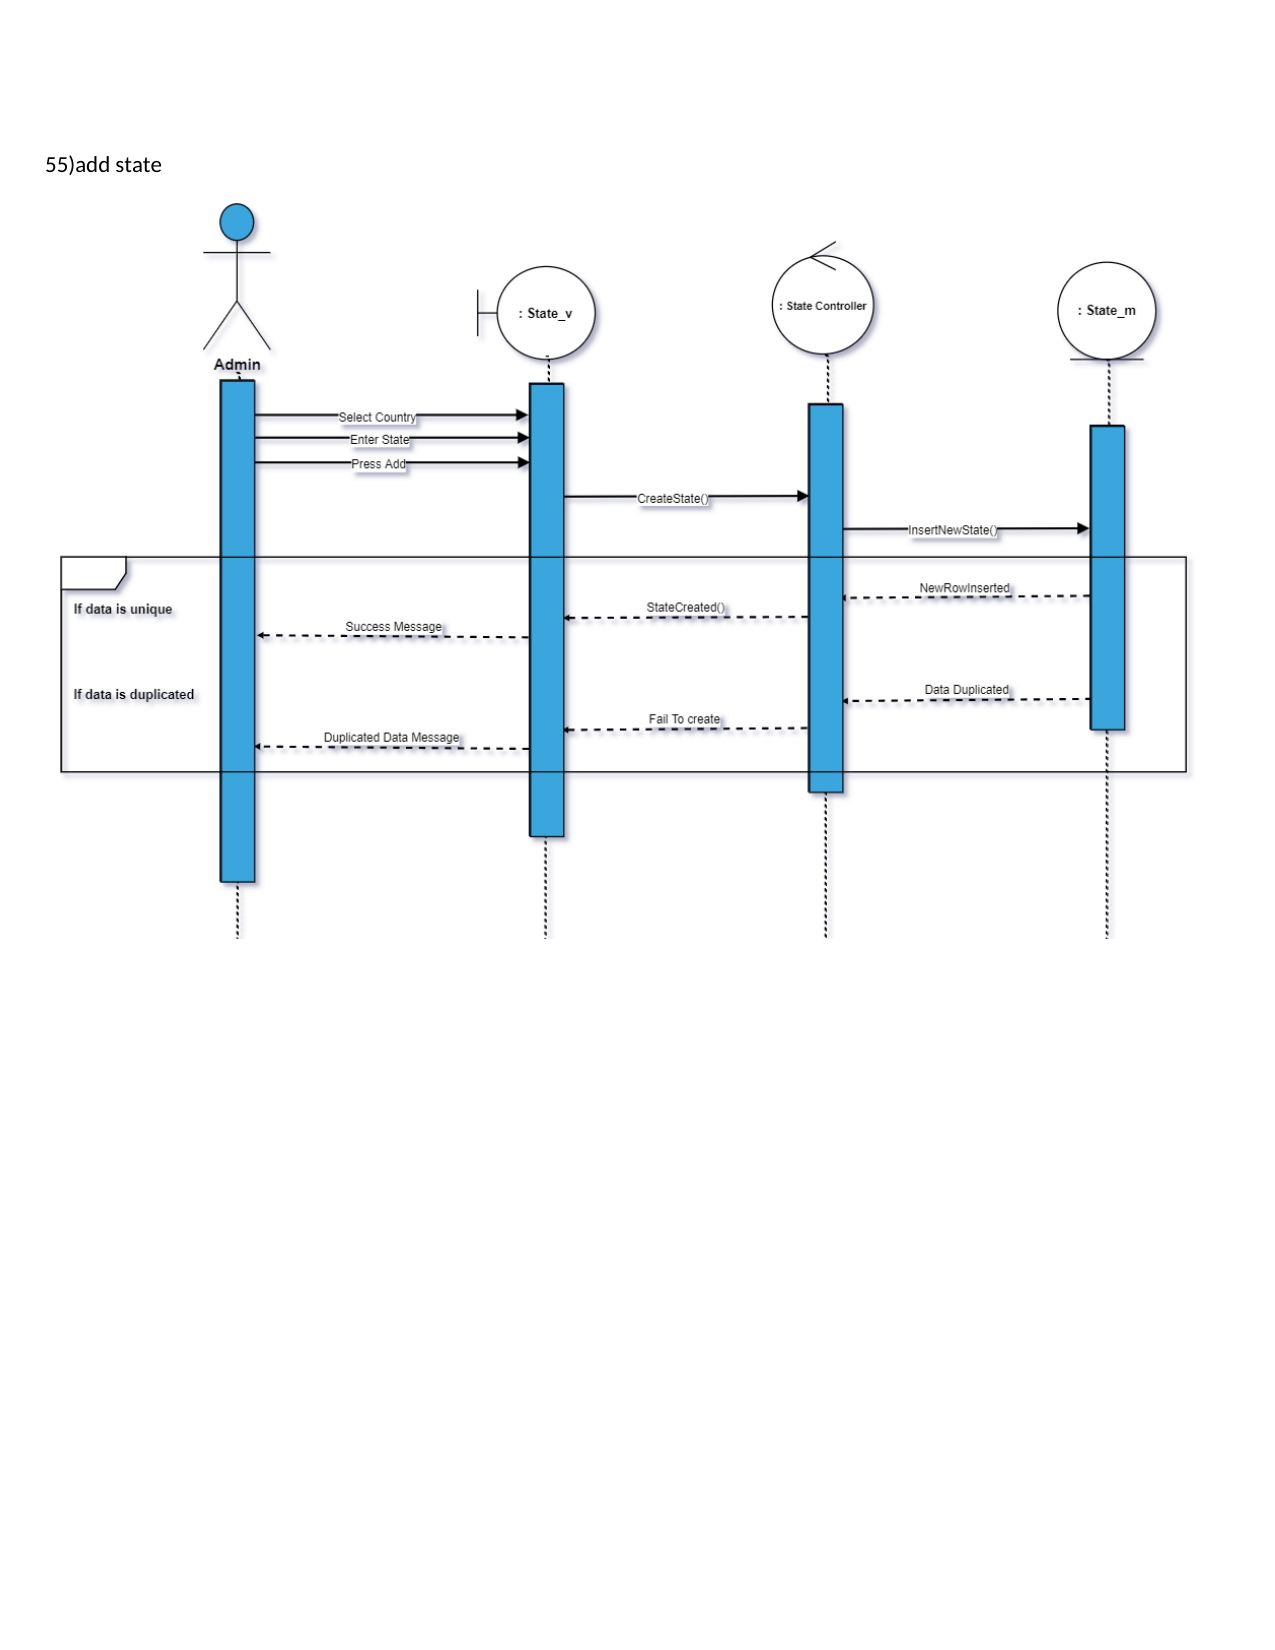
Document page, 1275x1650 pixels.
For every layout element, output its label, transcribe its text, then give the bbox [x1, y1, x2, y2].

text 55)add state [45, 150, 1200, 178]
picture [45, 196, 1200, 946]
